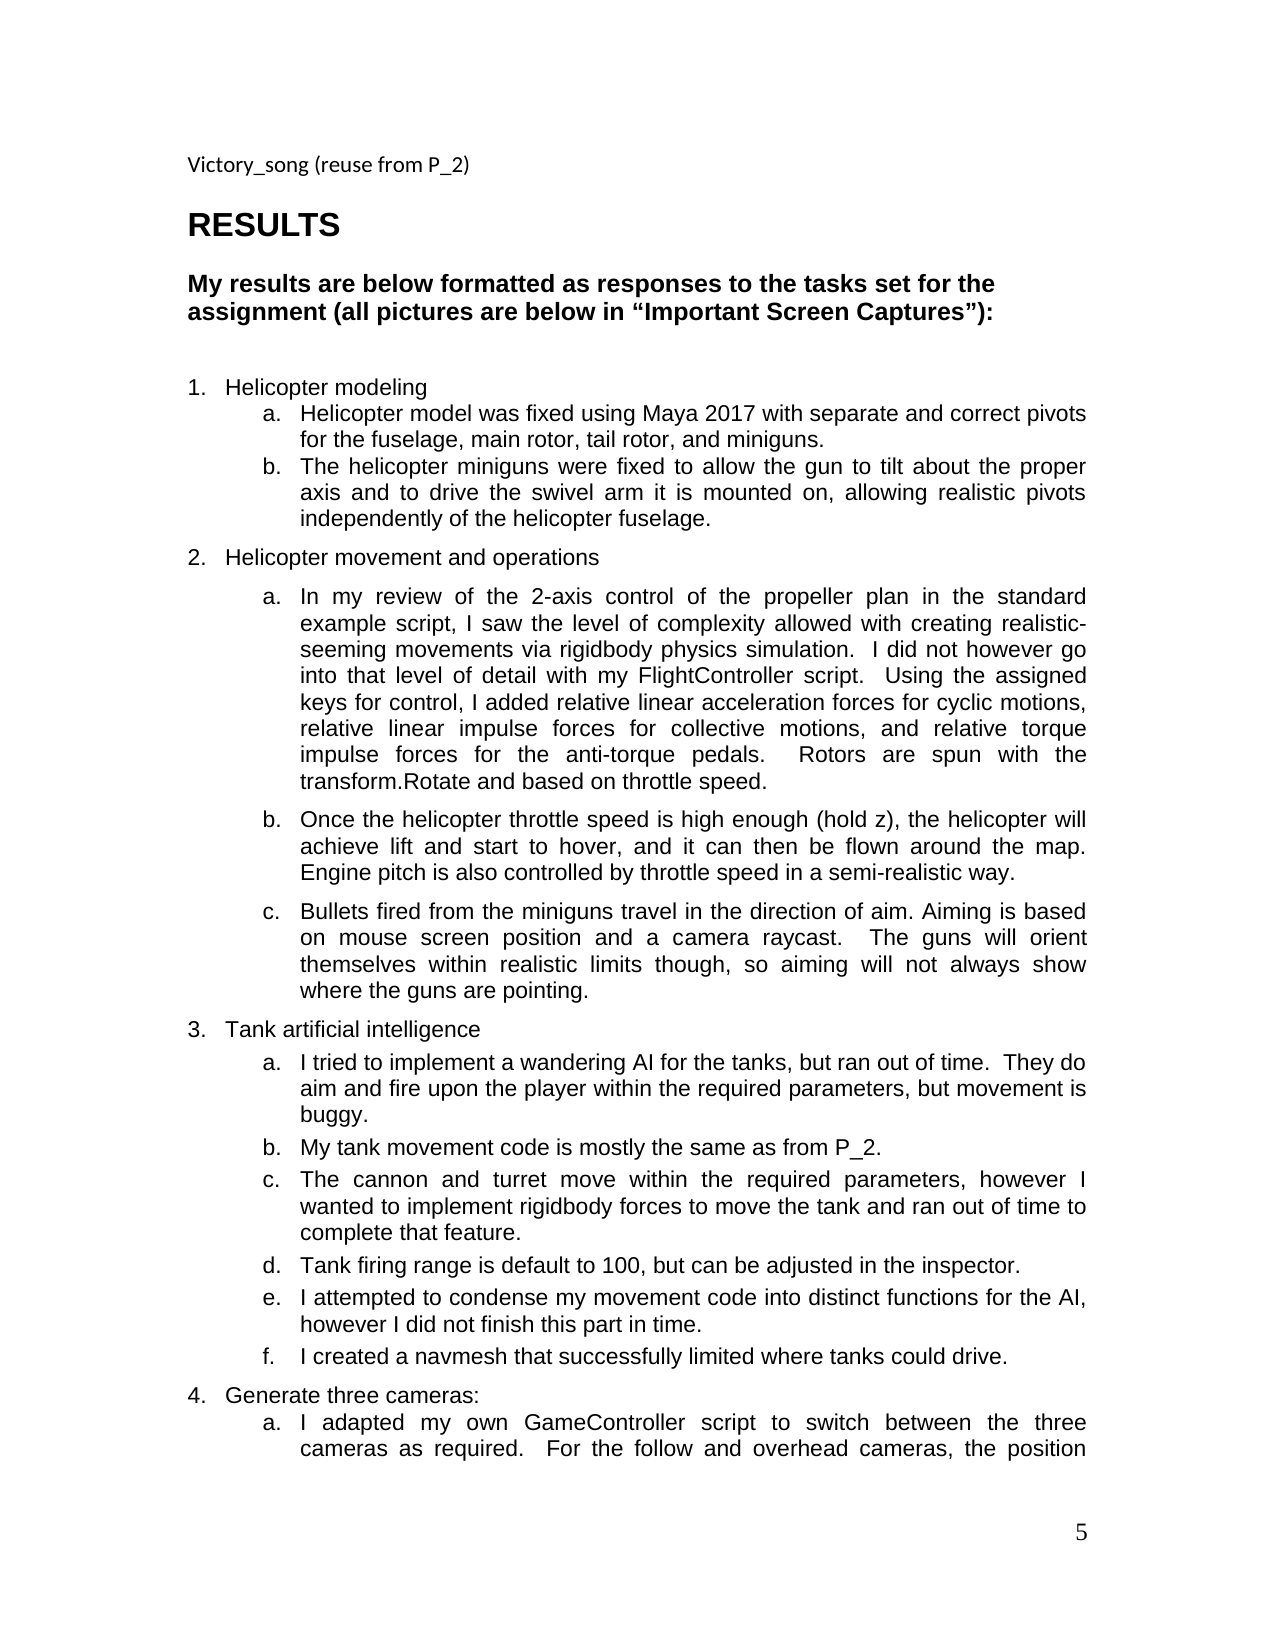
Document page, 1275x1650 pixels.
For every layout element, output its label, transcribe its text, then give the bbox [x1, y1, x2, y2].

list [262, 1408, 1087, 1461]
list Once the helicopter throttle speed is high enough (hold z), the helicopter will achieve lift and start to hover, and it can then be flown around the map. Engine pitch is also controlled by throttle speed in a semi-realistic way. [262, 806, 1087, 886]
subtitle My results are below formatted as responses to the tasks set for the assignment (all pictures are below in “Important Screen Captures”): [187, 269, 1087, 326]
list Tank artificial intelligence [187, 1016, 1087, 1042]
text Victory_song (reuse from P_2) [187, 150, 1087, 178]
list Helicopter movement and operations [187, 544, 1087, 571]
list Helicopter model was fixed using Maya 2017 with separate and correct pivots for the fuselage, main rotor, tail rotor, and miniguns. [262, 400, 1087, 453]
subtitle RESULTS [187, 205, 1087, 244]
list I tried to implement a wandering AI for the tanks, but ran out of time. They do aim and fire upon the player within the required parameters, but movement is buggy. [262, 1048, 1087, 1128]
list Tank firing range is default to 100, but can be adjusted in the inspector. [262, 1252, 1087, 1278]
list I created a navmesh that successfully limited where tanks could drive. [262, 1343, 1087, 1370]
list Generate three cameras: [187, 1382, 1087, 1408]
list The cannon and turret move within the required parameters, however I wanted to implement rigidbody forces to move the tank and ran out of time to complete that feature. [262, 1166, 1087, 1246]
list In my review of the 2-axis control of the propeller plan in the standard example script, I saw the level of complexity allowed with creating realistic-seeming movements via rigidbody physics simulation. I did not however go into that level of detail with my FlightController script. Using the assigned keys for control, I added relative linear acceleration forces for cyclic motions, relative linear impulse forces for collective motions, and relative torque impulse forces for the anti-torque pedals. Rotors are spun with the transform.Rotate and based on throttle speed. [262, 583, 1087, 794]
list Helicopter modeling [187, 374, 1087, 400]
list Bullets fired from the miniguns travel in the direction of aim. Aiming is based on mouse screen position and a camera raycast. The guns will orient themselves within realistic limits though, so aiming will not always show where the guns are pointing. [262, 898, 1087, 1003]
list I attempted to condense my movement code into distinct functions for the AI, however I did not finish this part in time. [262, 1284, 1087, 1337]
list My tank movement code is mostly the same as from P_2. [262, 1134, 1087, 1160]
list The helicopter miniguns were fixed to allow the gun to tilt about the proper axis and to drive the swivel arm it is mounted on, allowing realistic pivots independently of the helicopter fuselage. [262, 453, 1087, 532]
